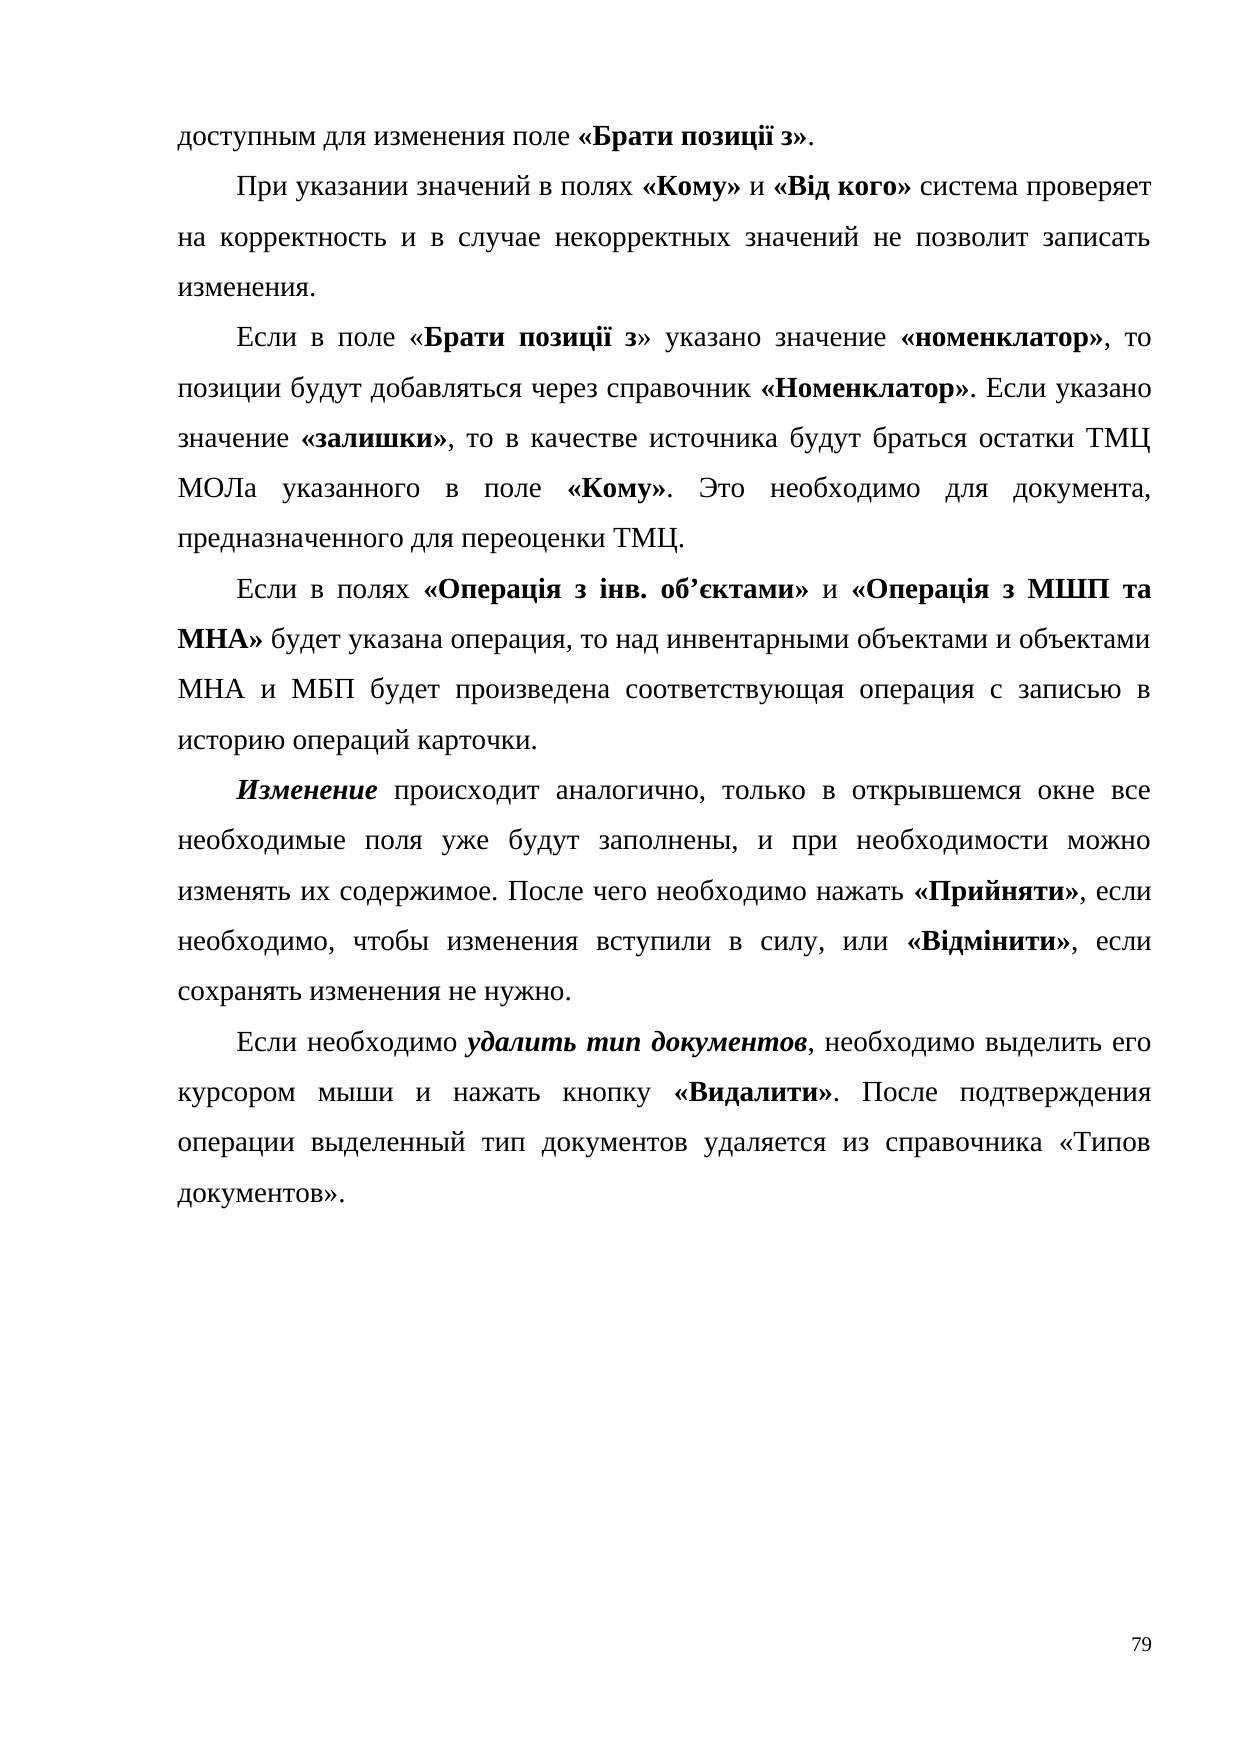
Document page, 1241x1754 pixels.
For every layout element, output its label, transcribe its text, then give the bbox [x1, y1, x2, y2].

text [177, 118, 1152, 152]
text Если необходимо удалить тип документов, необходимо выделить его курсором мыши и нажать кнопку «Видалити». После подтверждения операции выделенный тип документов удаляется из справочника «Типов документов». [177, 1024, 1152, 1208]
text Изменение происходит аналогично, только в открывшемся окне все необходимые поля уже будут заполнены, и при необходимости можно изменять их содержимое. После чего необходимо нажать «Прийняти», если необходимо, чтобы изменения вступили в силу, или «Відмінити», если сохранять изменения не нужно. [177, 772, 1152, 1007]
text Если в поле «Брати позиції з» указано значение «номенклатор», то позиции будут добавляться через справочник «Номенклатор». Если указано значение «залишки», то в качестве источника будут браться остатки ТМЦ МОЛа указанного в поле «Кому». Это необходимо для документа, предназначенного для переоценки ТМЦ. [177, 319, 1152, 554]
text При указании значений в полях «Кому» и «Від кого» система проверяет на корректность и в случае некорректных значений не позволит записать изменения. [177, 168, 1152, 303]
text Если в полях «Операція з інв. об’єктами» и «Операція з МШП та МНА» будет указана операция, то над инвентарными объектами и объектами МНА и МБП будет произведена соответствующая операция с записью в историю операций карточки. [177, 571, 1152, 755]
